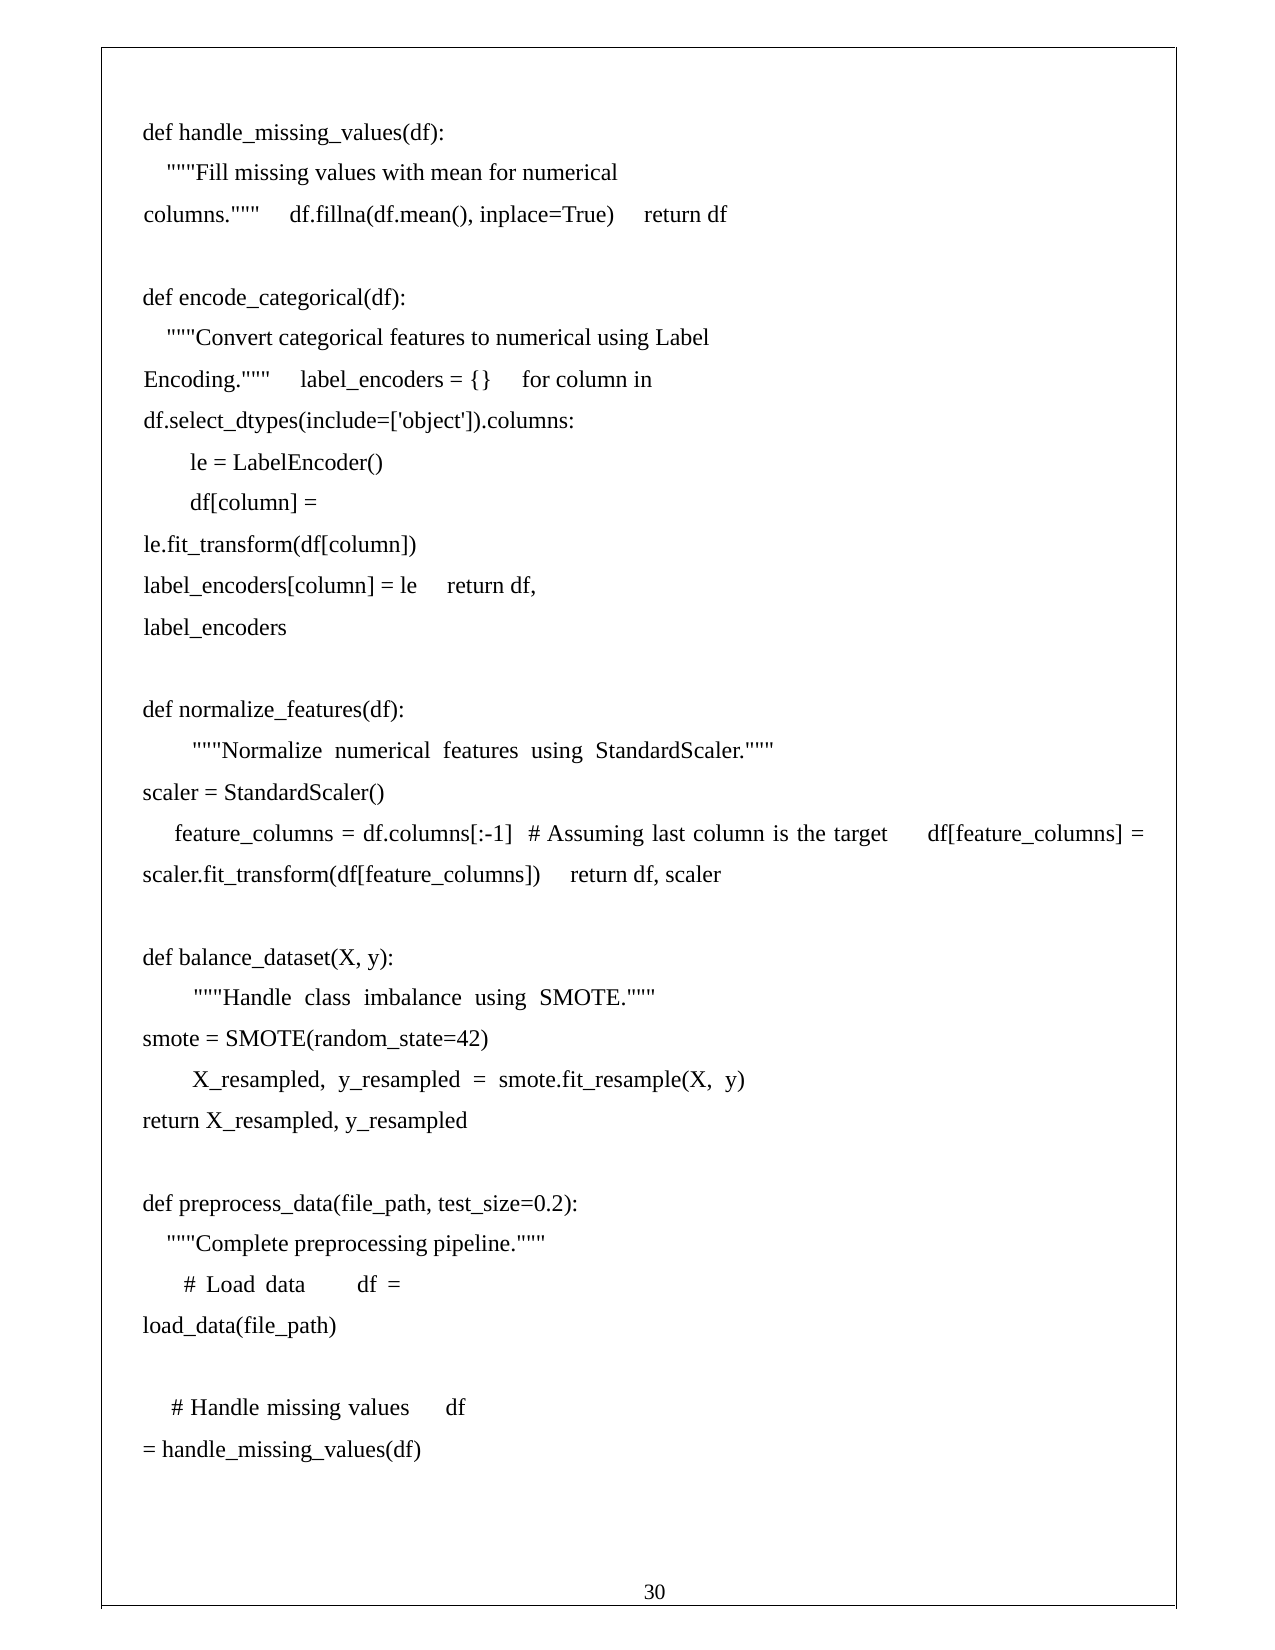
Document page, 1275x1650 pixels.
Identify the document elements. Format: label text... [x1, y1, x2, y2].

text le = LabelEncoder() [142, 448, 1146, 475]
text # Load data df = load_data(file_path) [142, 1270, 402, 1339]
text """Convert categorical features to numerical using Label Encoding.""" label_encoders = {} for column in df.select_dtypes(include=['object']).columns: [142, 323, 831, 433]
text """Fill missing values with mean for numerical columns.""" df.fillna(df.mean(), inplace=True) return df [142, 158, 731, 227]
text def normalize_features(df): [142, 695, 1146, 723]
text def preprocess_data(file_path, test_size=0.2): [142, 1189, 1146, 1216]
text # Handle missing values df = handle_missing_values(df) [142, 1393, 466, 1462]
text X_resampled, y_resampled = smote.fit_resample(X, y) return X_resampled, y_resampled [142, 1066, 746, 1134]
text def handle_missing_values(df): [142, 118, 1146, 145]
text feature_columns = df.columns[:-1] # Assuming last column is the target df[feature_columns] = scaler.fit_transform(df[feature_columns]) return df, scaler [142, 819, 1146, 888]
text df[column] = le.fit_transform(df[column]) label_encoders[column] = le return df, label_encoders [142, 488, 589, 640]
text def balance_dataset(X, y): [142, 943, 1146, 970]
text """Normalize numerical features using StandardScaler.""" scaler = StandardScaler() [142, 736, 775, 805]
text """Handle class imbalance using SMOTE.""" smote = SMOTE(random_state=42) [142, 983, 656, 1052]
text """Complete preprocessing pipeline.""" [142, 1229, 1146, 1257]
text def encode_categorical(df): [142, 282, 1146, 310]
